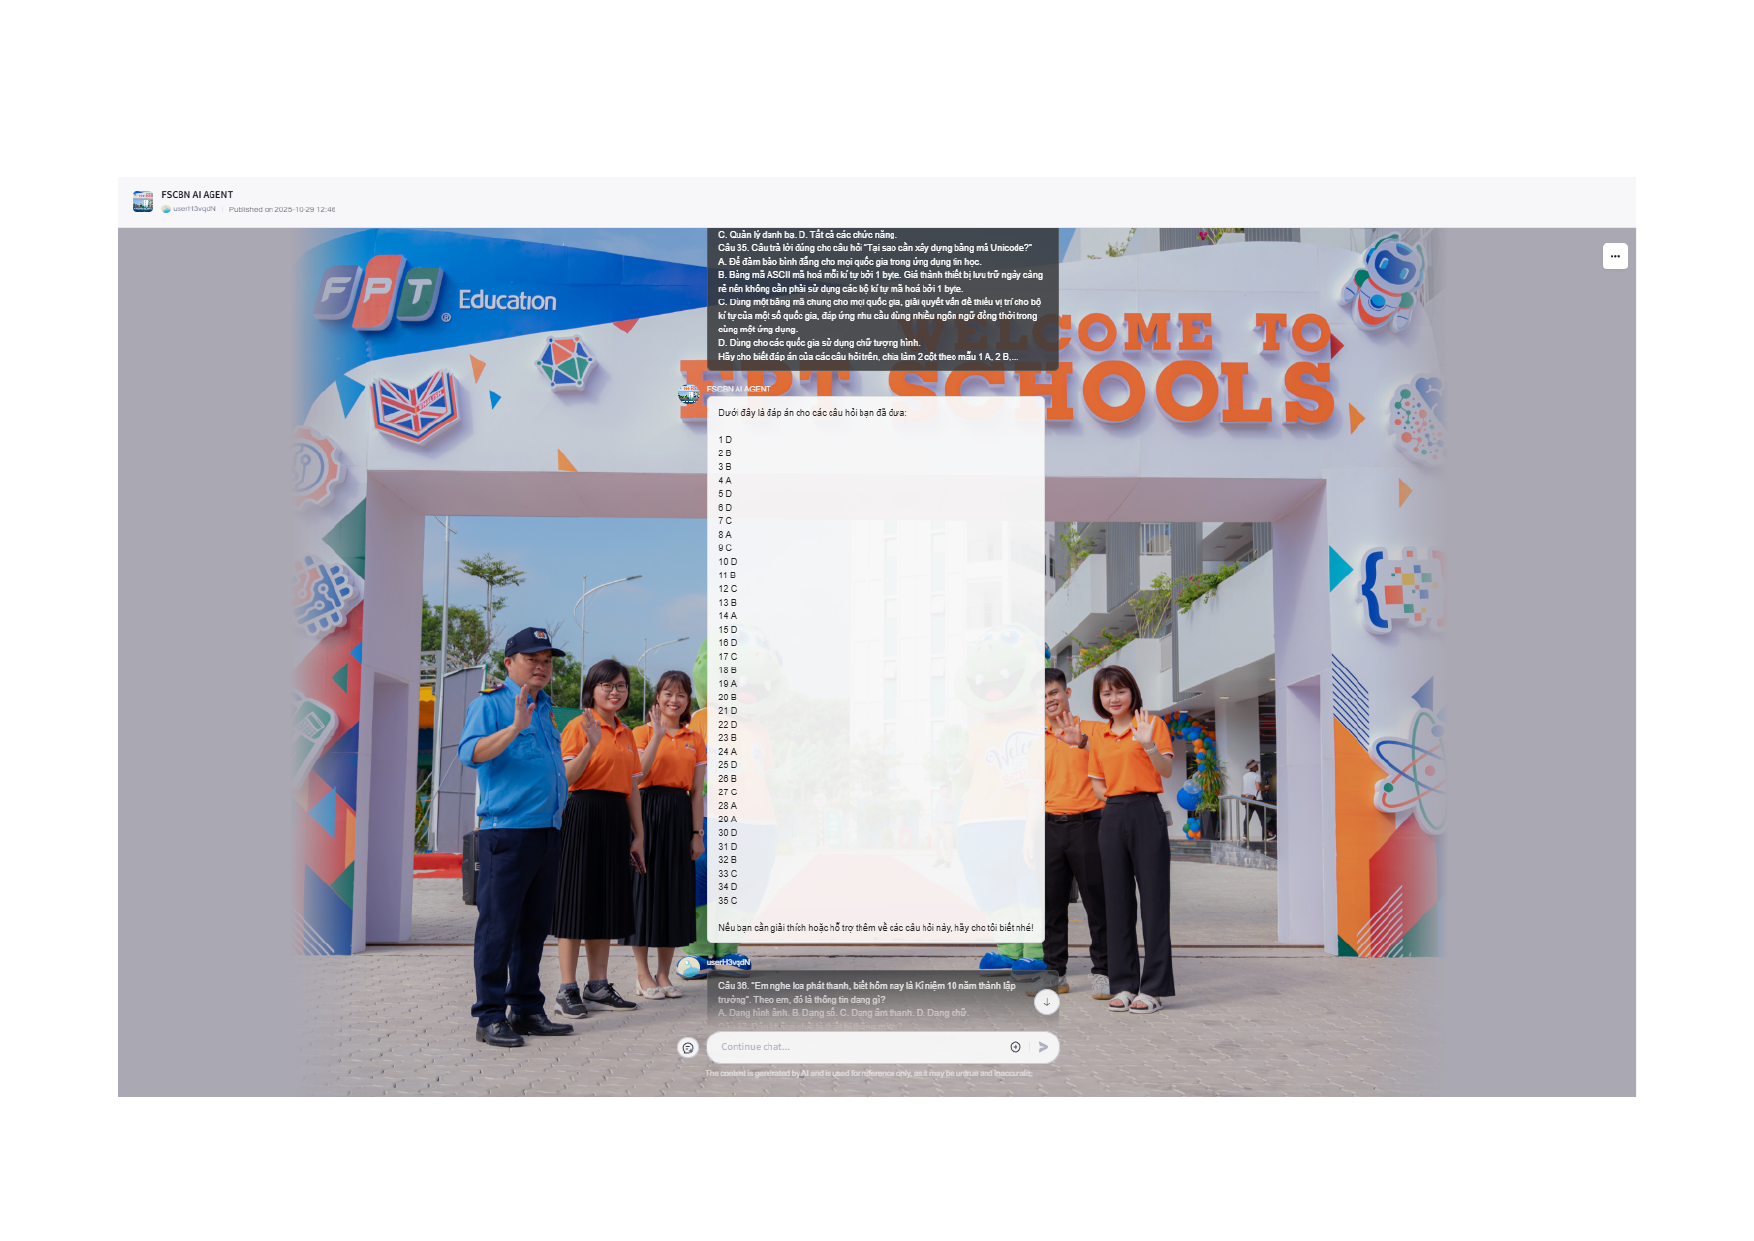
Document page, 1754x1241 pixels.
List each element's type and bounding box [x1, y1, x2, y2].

picture [118, 177, 1637, 1097]
